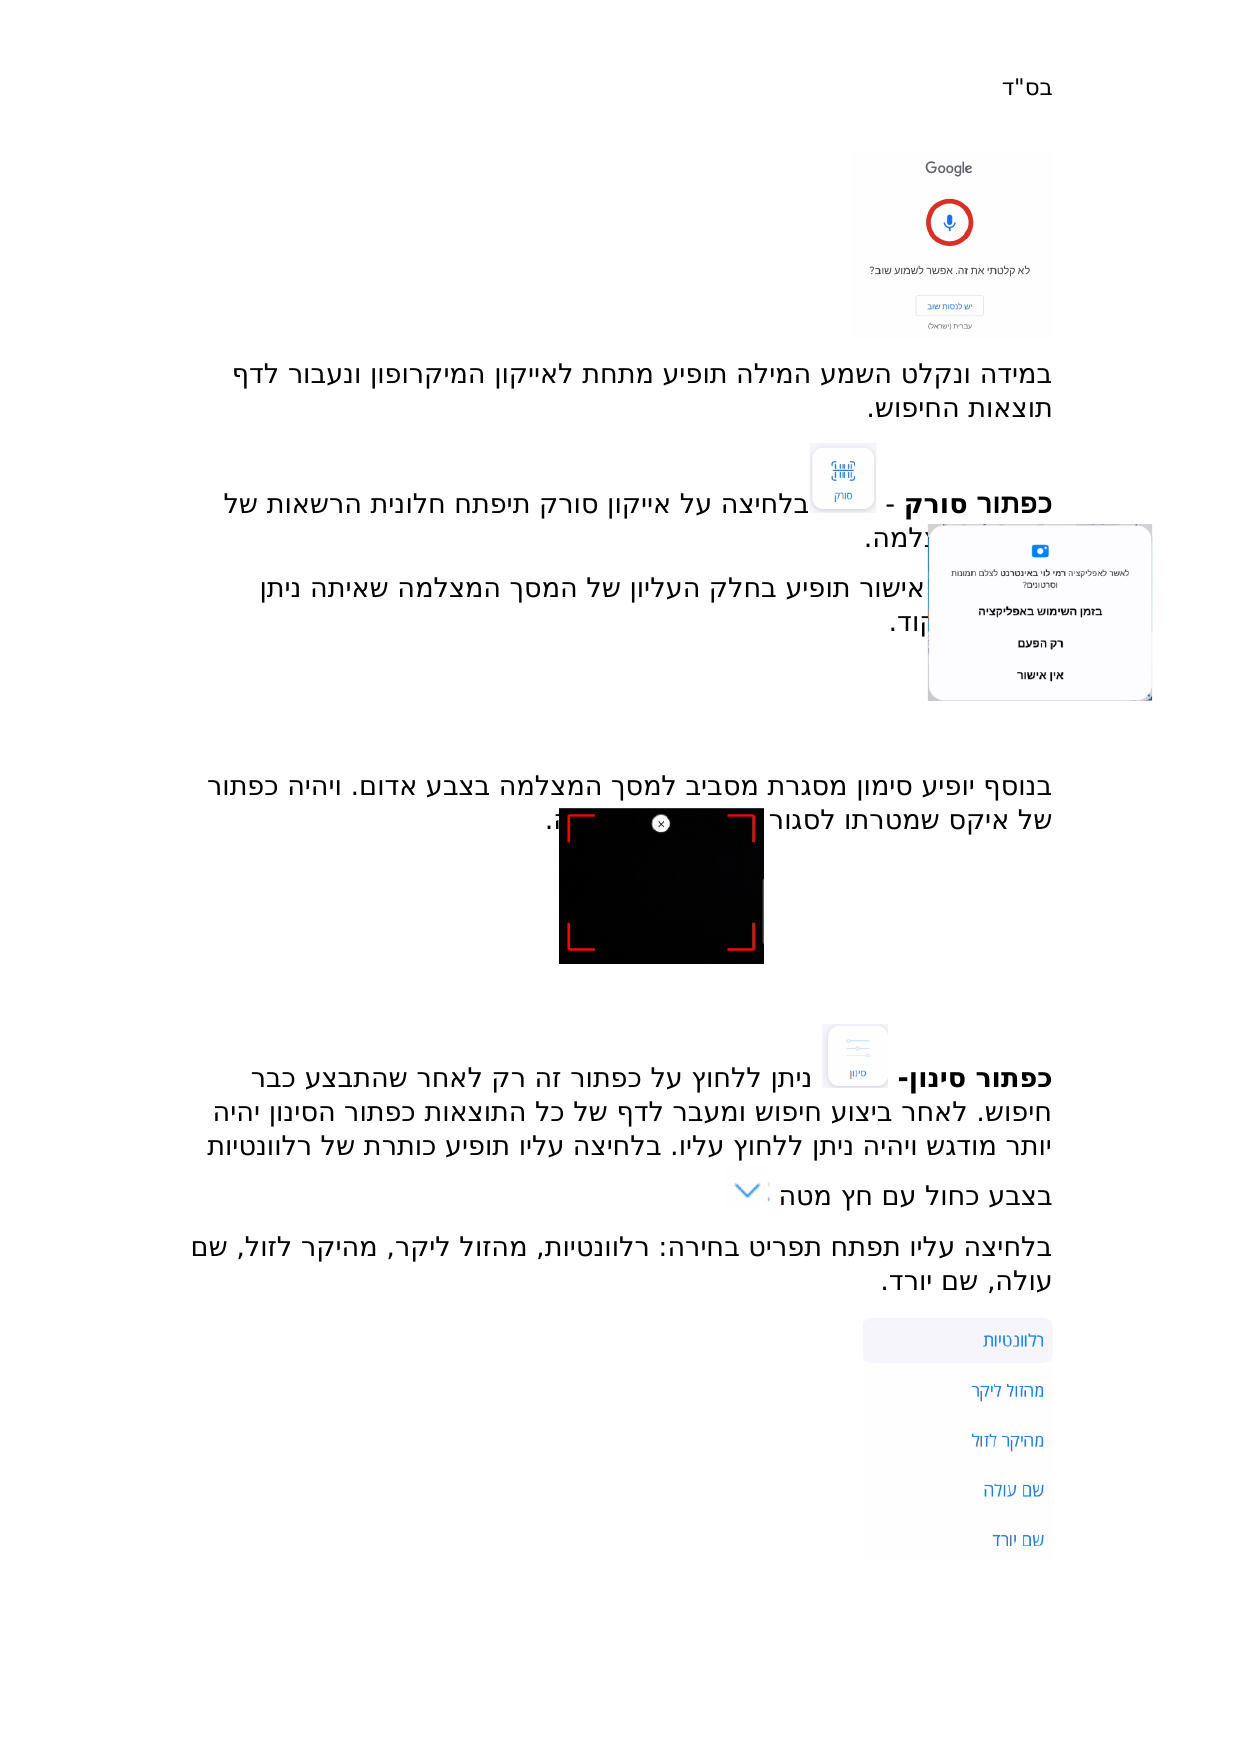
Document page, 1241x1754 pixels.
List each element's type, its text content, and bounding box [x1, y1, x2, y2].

picture [822, 1024, 888, 1088]
text כפתור סורק - בלחיצה על אייקון סורק תיפתח חלונית הרשאות של שימוש במצלמה. [187, 443, 1053, 553]
picture [863, 1315, 1053, 1561]
picture [559, 808, 764, 964]
text כפתור סינון- ניתן ללחוץ על כפתור זה רק לאחר שהתבצע כבר חיפוש. לאחר ביצוע חיפוש ומעבר לדף של כל התוצאות כפתור הסינון יהיה יותר מודגש ויהיה ניתן ללחוץ עליו. בלחיצה עליו תופיע כותרת של רלוונטיות בצבע כחול עם חץ מטה [187, 1024, 1053, 1212]
text במידה ונקלט השמע המילה תופיע מתחת לאייקון המיקרופון ונעבור לדף תוצאות החיפוש. [187, 358, 1053, 424]
text לאחר מתן אישור תופיע בחלק העליון של המסך המצלמה שאיתה ניתן לסרוק ברקוד. [187, 573, 927, 638]
text בלחיצה עליו תפתח תפריט בחירה: רלוונטיות, מהזול ליקר, מהיקר לזול, שם עולה, שם יורד. [187, 1231, 1053, 1297]
text בנוסף יופיע סימון מסגרת מסביב למסך המצלמה בצבע אדום. ויהיה כפתור של איקס שמטרתו לסגור את מסך המצלמה. [187, 770, 1053, 836]
picture [850, 150, 1053, 340]
picture [724, 1164, 770, 1206]
picture [809, 443, 877, 513]
picture [927, 524, 1153, 701]
